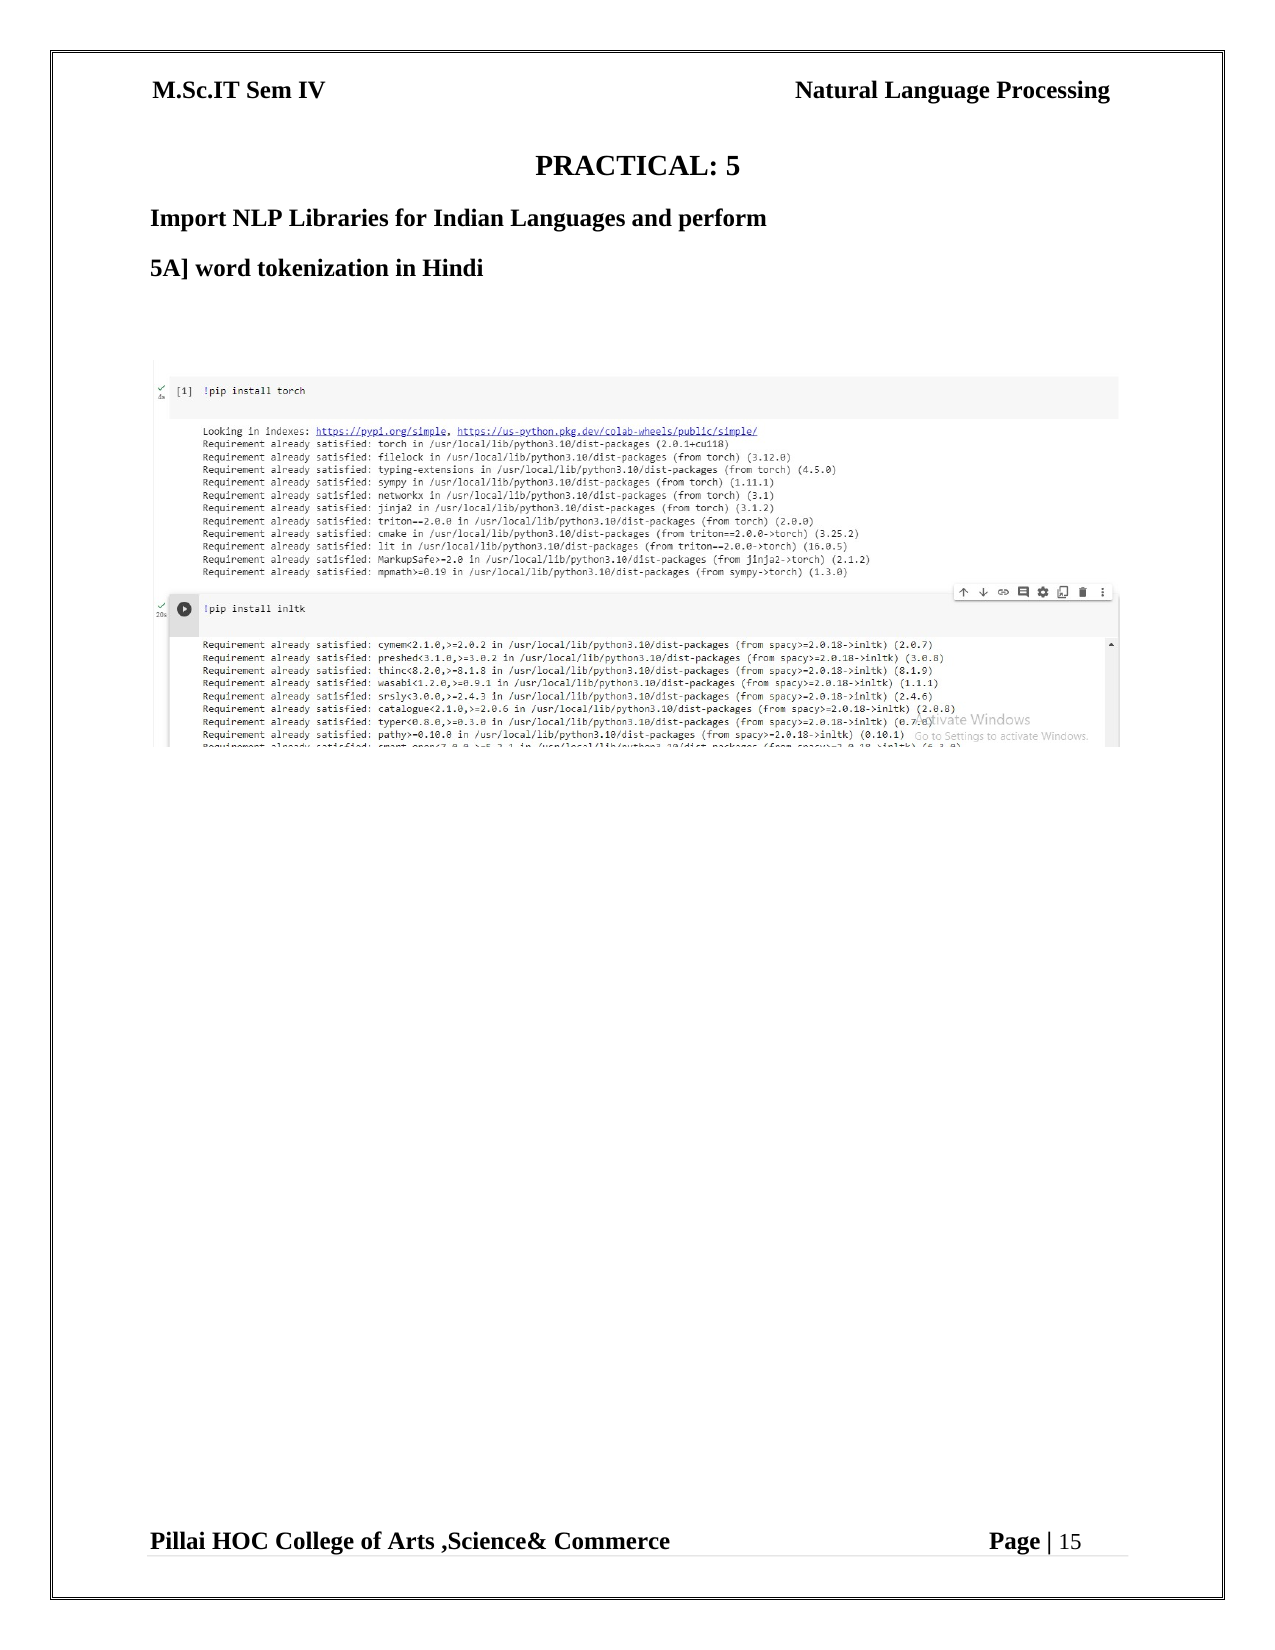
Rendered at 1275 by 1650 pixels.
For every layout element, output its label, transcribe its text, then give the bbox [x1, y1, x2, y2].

picture [153, 360, 1120, 747]
subtitle PRACTICAL: 5 [417, 148, 858, 182]
subtitle Import NLP Libraries for Indian Languages and perform 5A] word tokenization in Hindi [150, 203, 769, 281]
